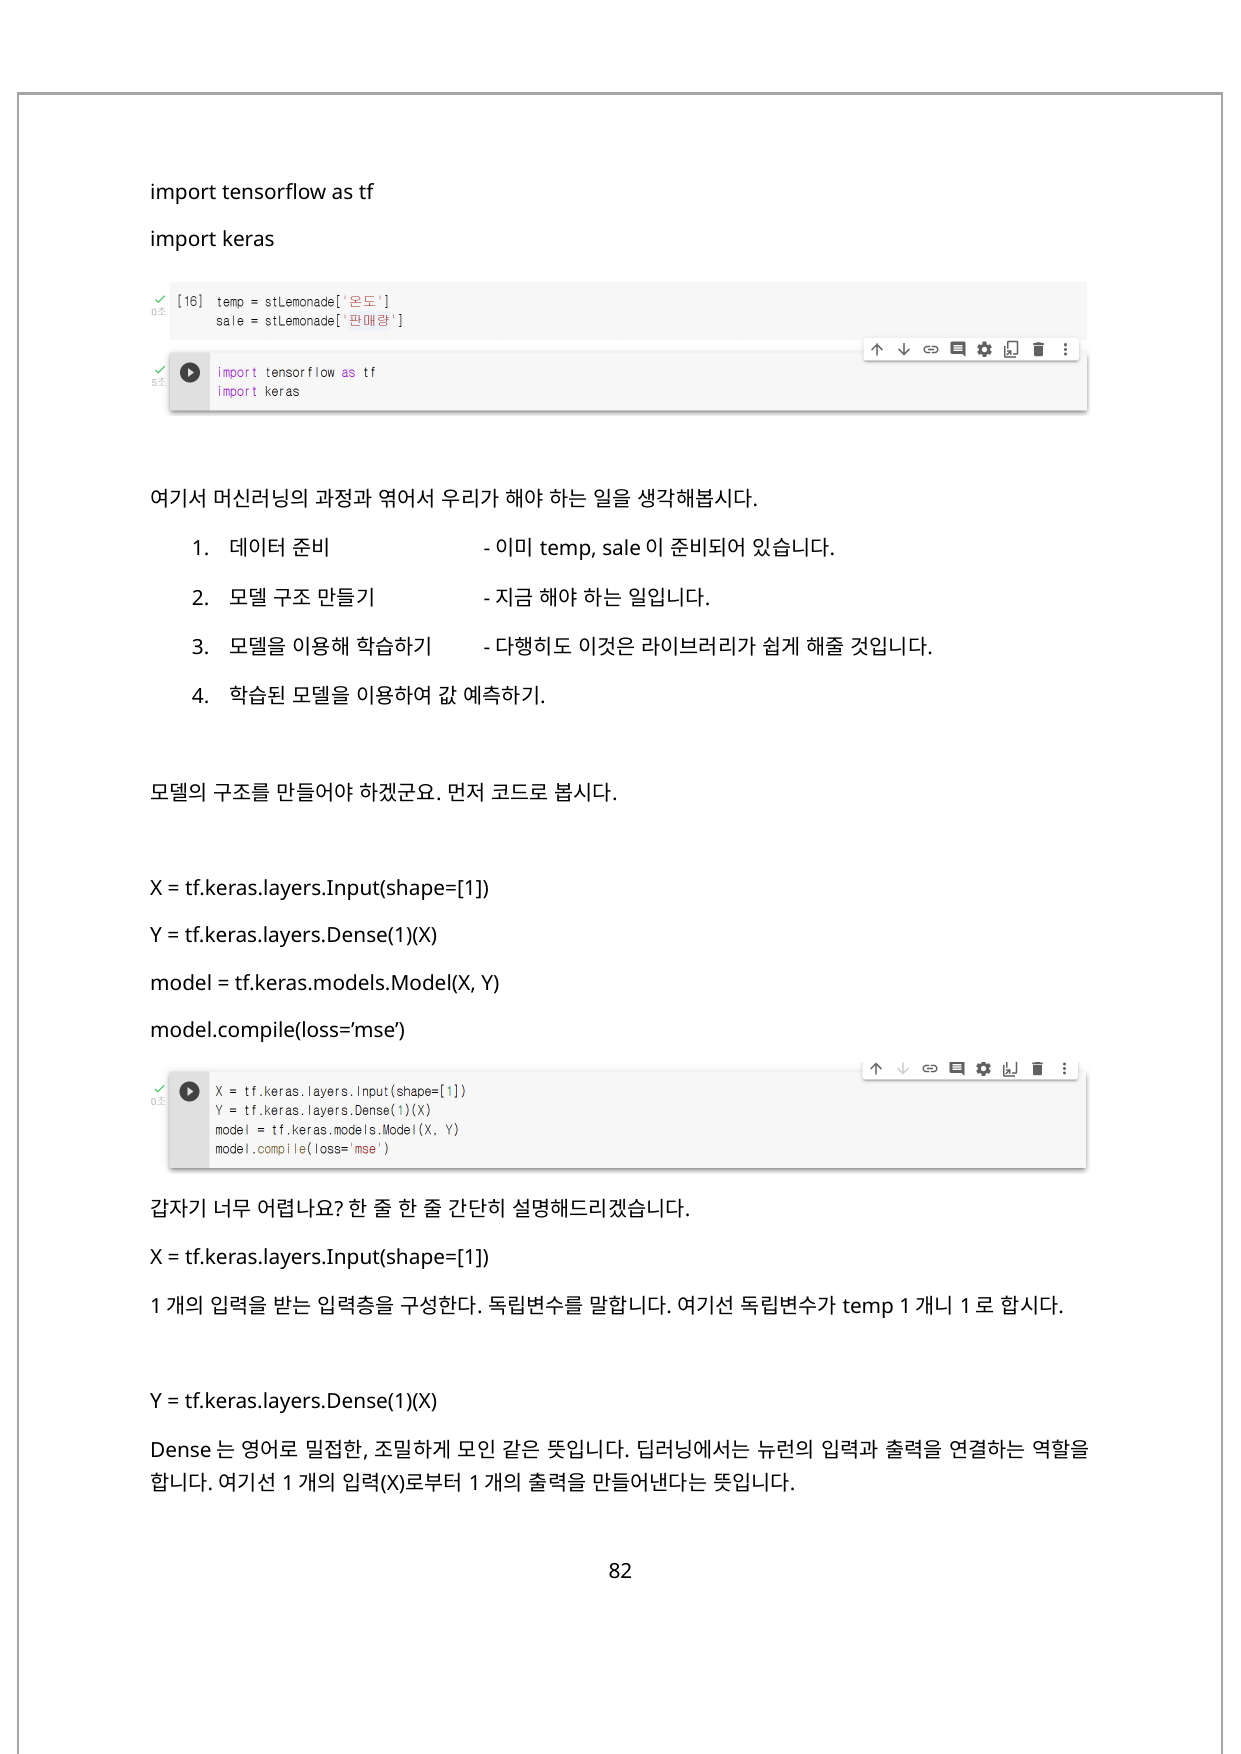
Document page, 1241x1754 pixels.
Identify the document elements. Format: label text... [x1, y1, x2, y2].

list 모델을 이용해 학습하기 - 다행히도 이것은 라이브러리가 쉽게 해줄 것입니다. [192, 630, 1090, 661]
list 학습된 모델을 이용하여 값 예측하기. [192, 680, 1090, 710]
text import keras [150, 224, 1090, 253]
text import tensorflow as tf [150, 177, 1090, 206]
text X = tf.keras.layers.Input(shape=[1]) [150, 1242, 1090, 1270]
text Y = tf.keras.layers.Dense(1)(X) [150, 920, 1090, 949]
text X = tf.keras.layers.Input(shape=[1]) [150, 873, 1090, 901]
text 1개의 입력을 받는 입력층을 구성한다. 독립변수를 말합니다. 여기선 독립변수가 temp 1개니 1로 합시다. [150, 1289, 1090, 1319]
text Dense는 영어로 밀접한, 조밀하게 모인 같은 뜻입니다. 딥러닝에서는 뉴런의 입력과 출력을 연결하는 역할을 합니다. 여기선 1개의 입력(X)로부터 1개의 출력을 만들어낸다는 뜻입니다. [150, 1433, 1090, 1496]
text model.compile(loss=’mse’) [150, 1015, 1090, 1043]
list 데이터 준비 - 이미 temp, sale이 준비되어 있습니다. [192, 532, 1090, 562]
picture [150, 1062, 1091, 1174]
text model = tf.keras.models.Model(X, Y) [150, 968, 1090, 996]
picture [150, 271, 1091, 416]
list 모델 구조 만들기 - 지금 해야 하는 일입니다. [192, 581, 1090, 611]
text 모델의 구조를 만들어야 하겠군요. 먼저 코드로 봅시다. [150, 776, 1090, 807]
text 여기서 머신러닝의 과정과 엮어서 우리가 해야 하는 일을 생각해봅시다. [150, 482, 1090, 512]
text Y = tf.keras.layers.Dense(1)(X) [150, 1386, 1090, 1414]
text 갑자기 너무 어렵나요? 한 줄 한 줄 간단히 설명해드리겠습니다. [150, 1192, 1090, 1223]
